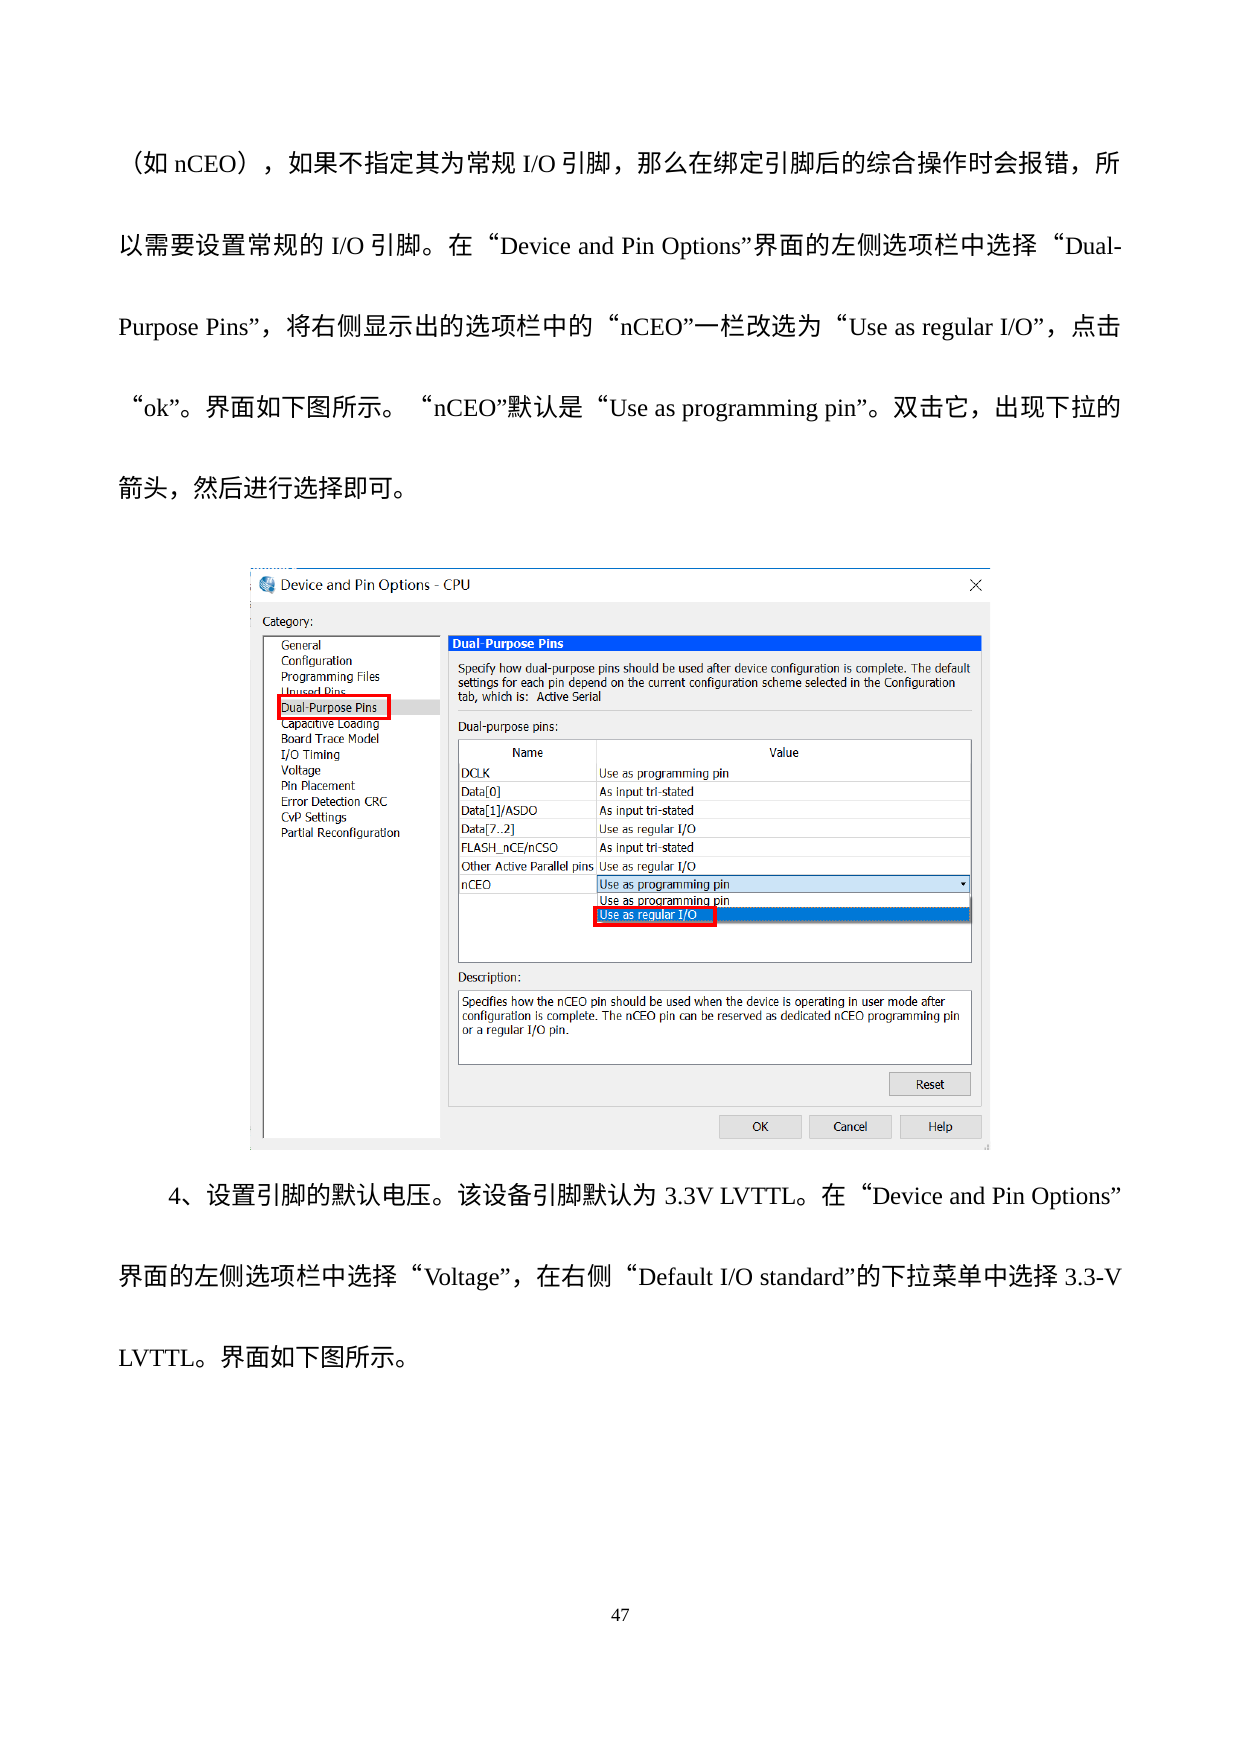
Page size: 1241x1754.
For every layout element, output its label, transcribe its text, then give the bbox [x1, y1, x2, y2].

text 4、设置引脚的默认电压。该设备引脚默认为3.3V LVTTL。在“Device and Pin Options”界面的左侧选项栏中选择“Voltage”，在右侧“Default I/O standard”的下拉菜单中选择3.3-V LVTTL。界面如下图所示。 [118, 1161, 1122, 1388]
picture [250, 568, 991, 1150]
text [118, 129, 1122, 519]
